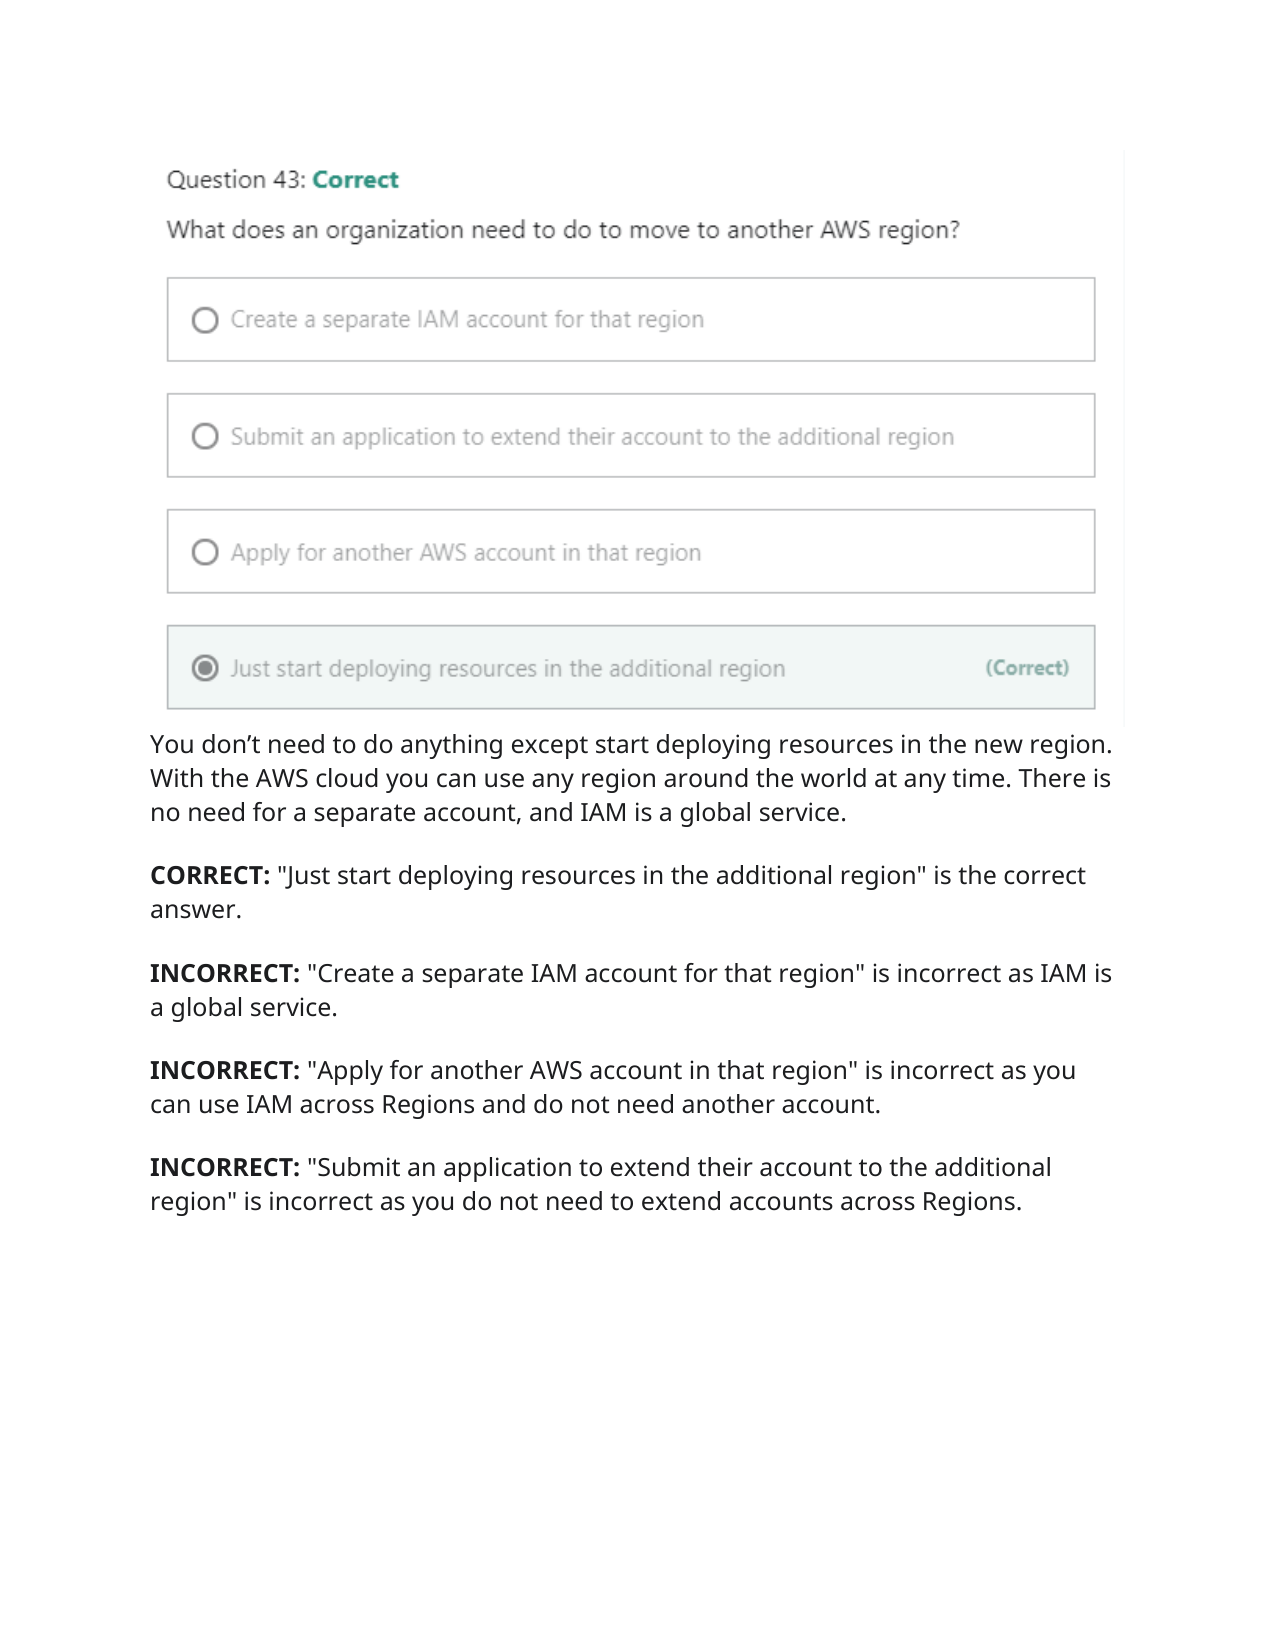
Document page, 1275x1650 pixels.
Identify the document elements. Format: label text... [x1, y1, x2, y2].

text INCORRECT: "Submit an application to extend their account to the additional region" is incorrect as you do not need to extend accounts across Regions. [150, 1150, 1125, 1218]
text INCORRECT: "Create a separate IAM account for that region" is incorrect as IAM is a global service. [150, 955, 1125, 1023]
text CORRECT: "Just start deploying resources in the additional region" is the correct answer. [150, 858, 1125, 926]
text INCORRECT: "Apply for another AWS account in that region" is incorrect as you can use IAM across Regions and do not need another account. [150, 1052, 1125, 1121]
text You don’t need to do anything except start deploying resources in the new region. With the AWS cloud you can use any region around the world at any time. There is no need for a separate account, and IAM is a global service. [150, 727, 1125, 829]
picture [150, 150, 1124, 727]
